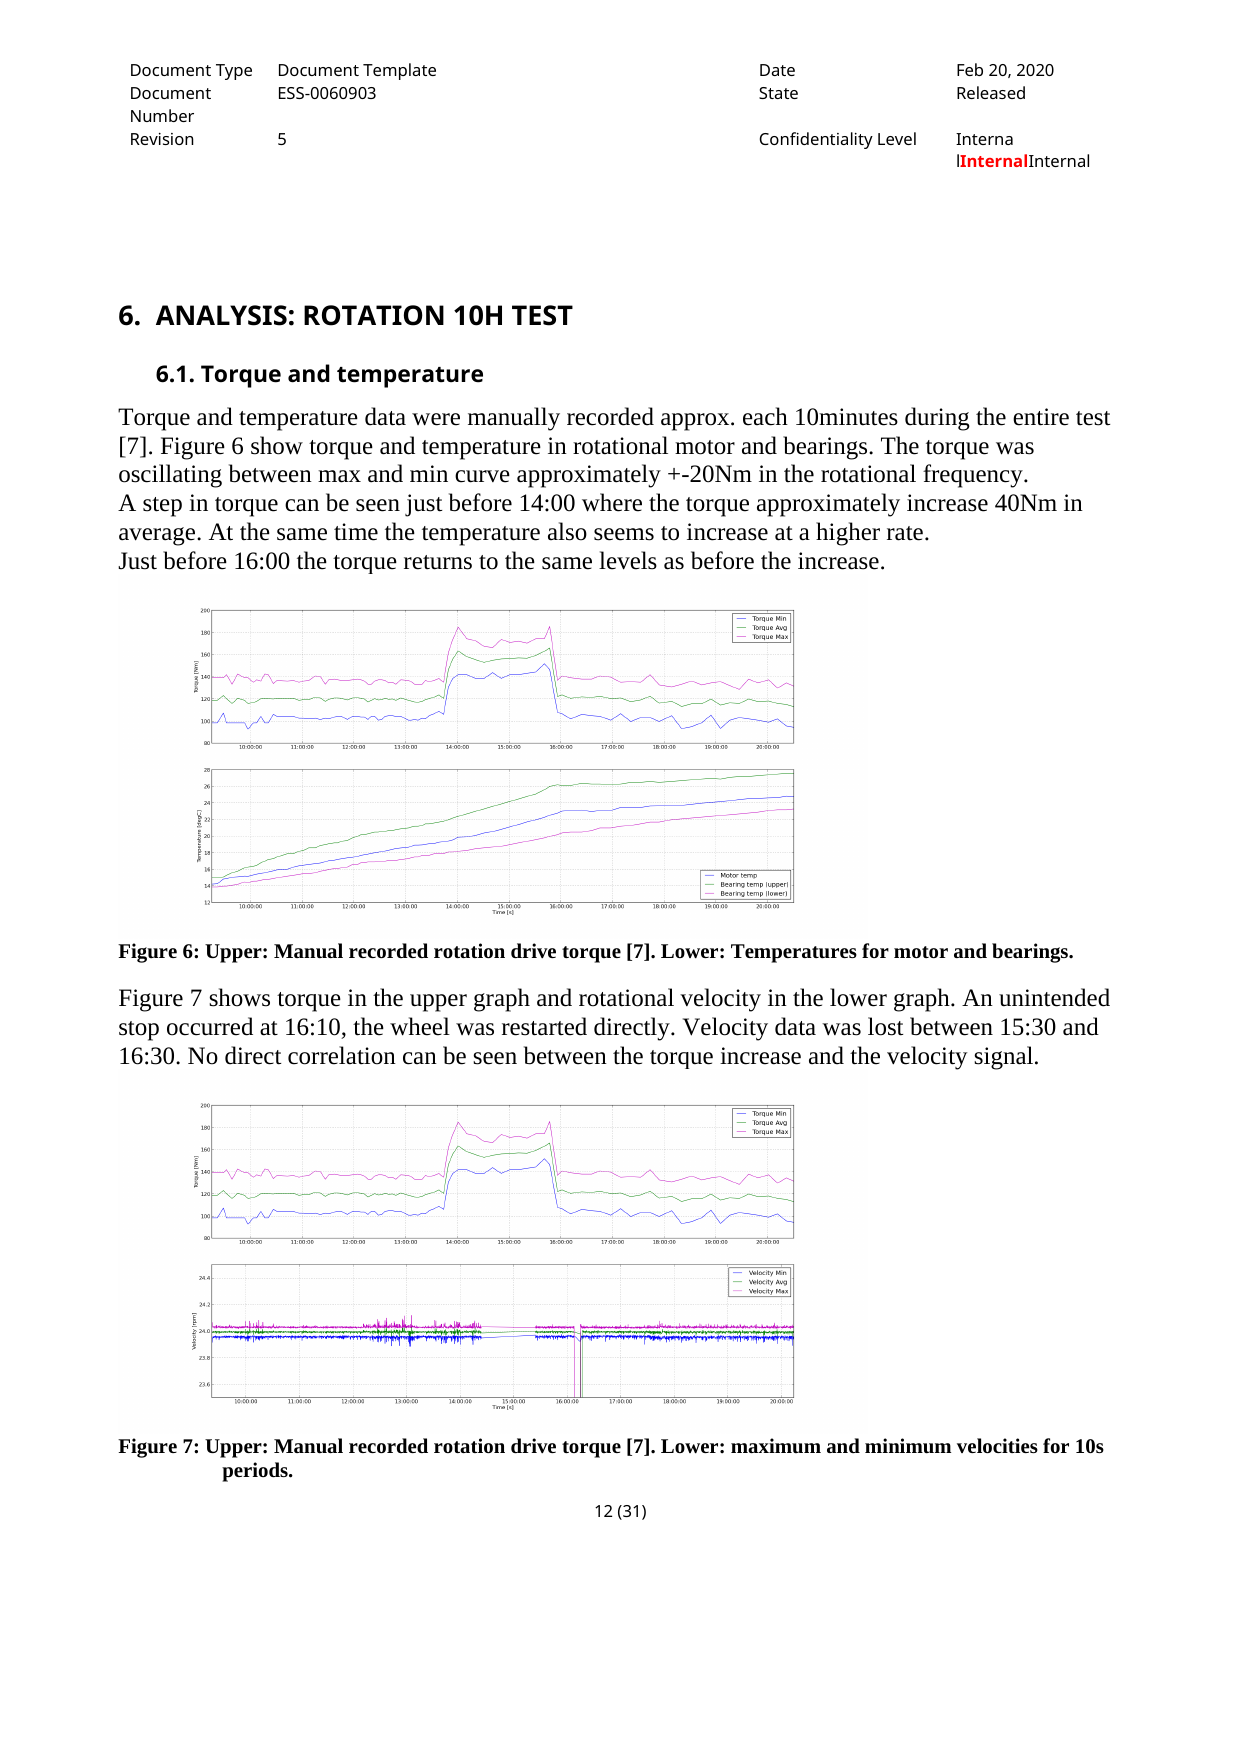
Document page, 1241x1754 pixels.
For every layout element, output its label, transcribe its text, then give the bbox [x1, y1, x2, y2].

text Figure 6: Upper: Manual recorded rotation drive torque [7]. Lower: Temperatures for motor and bearings. [118, 938, 1122, 963]
subtitle Torque and temperature [156, 358, 1122, 389]
subtitle Analysis: Rotation 10h test [118, 296, 1122, 333]
text A step in torque can be seen just before 14:00 where the torque approximately increase 40Nm in average. At the same time the temperature also seems to increase at a higher rate. [118, 488, 1122, 546]
text Figure 7: Upper: Manual recorded rotation drive torque [7]. Lower: maximum and minimum velocities for 10s periods. [118, 1434, 1122, 1482]
picture [118, 1069, 868, 1434]
text Figure 7 shows torque in the upper graph and rotational velocity in the lower graph. An unintended stop occurred at 16:10, the wheel was restarted directly. Velocity data was lost between 15:30 and 16:30. No direct correlation can be seen between the torque increase and the velocity signal. [118, 983, 1122, 1070]
text Torque and temperature data were manually recorded approx. each 10minutes during the entire test [7]. Figure 6 show torque and temperature in rotational motor and bearings. The torque was oscillating between max and min curve approximately +-20Nm in the rotational frequency. [118, 402, 1122, 488]
picture [118, 574, 868, 939]
text Just before 16:00 the torque returns to the same levels as before the increase. [118, 546, 1122, 574]
